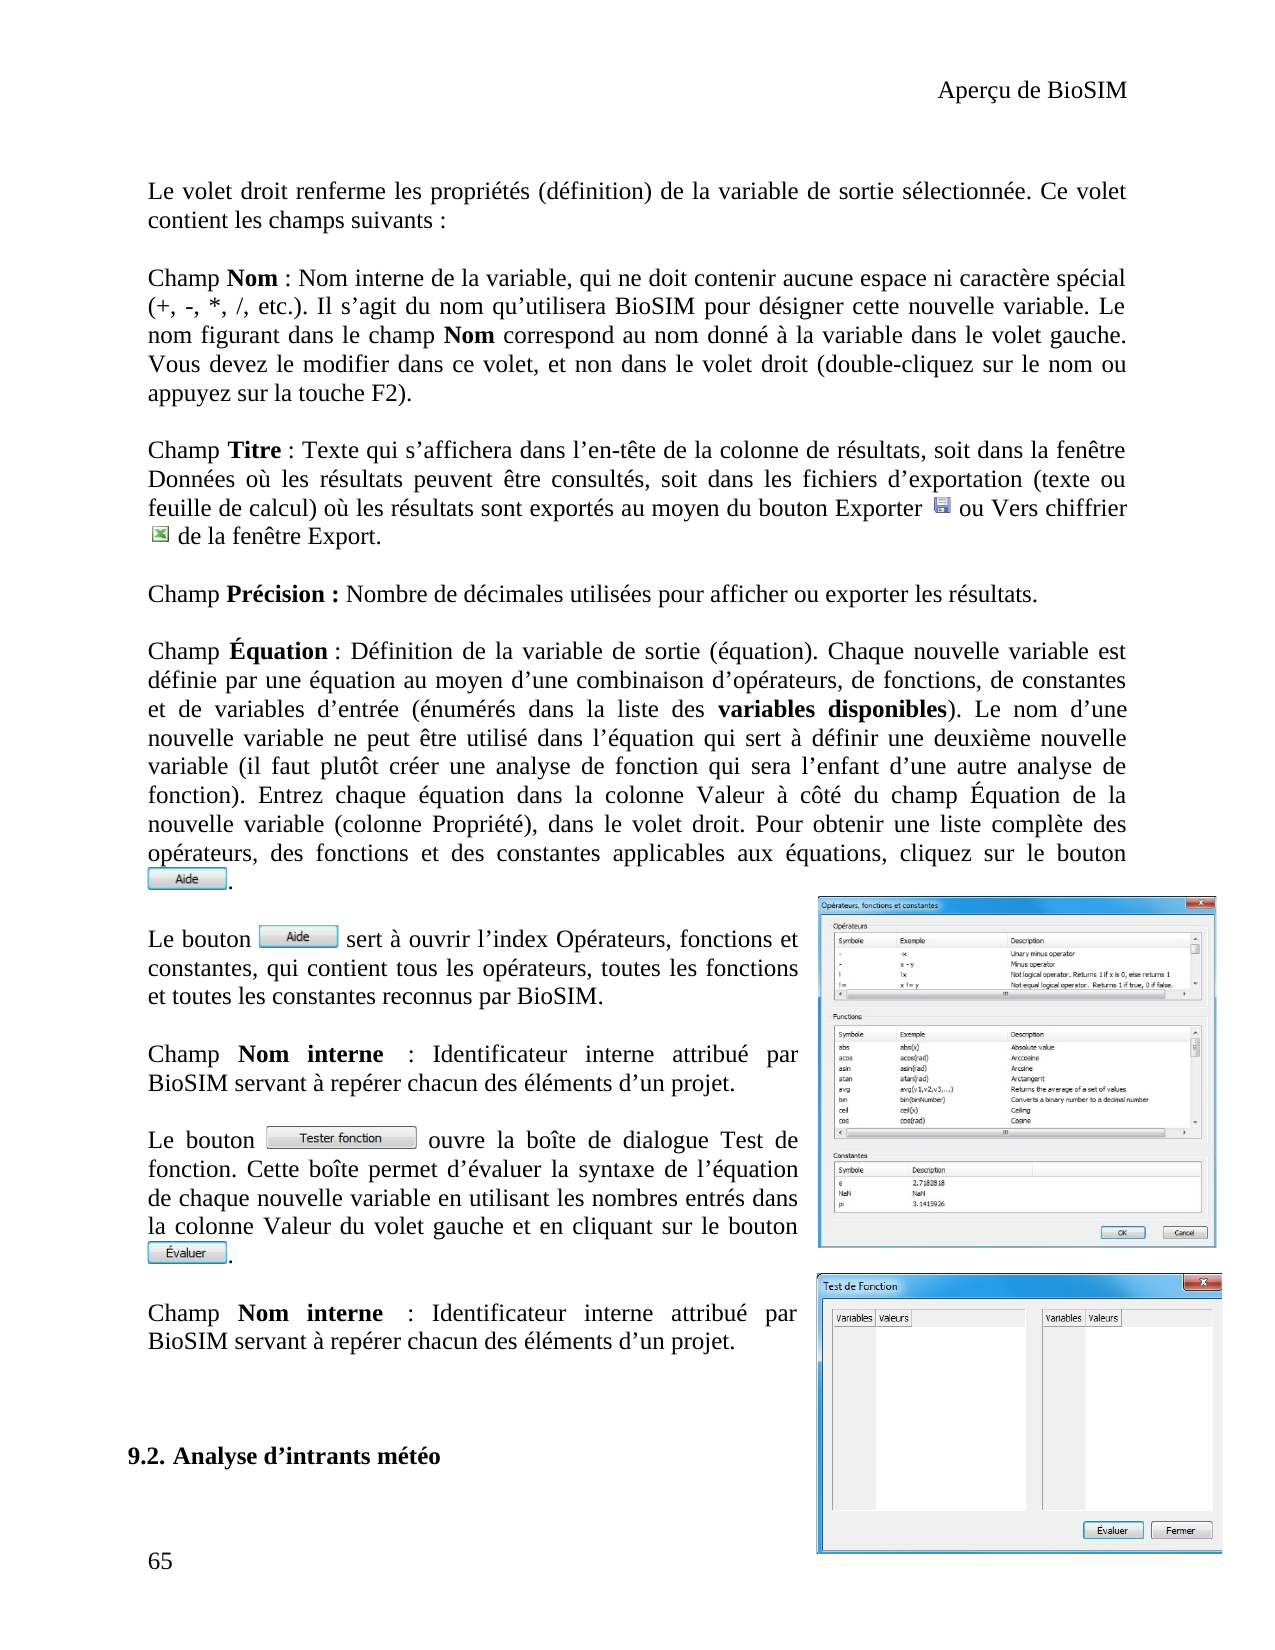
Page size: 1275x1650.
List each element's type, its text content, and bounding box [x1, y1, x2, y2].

text Champ Nom interne : Identificateur interne attribué par BioSIM servant à repérer chacun des éléments d’un projet. [148, 1298, 816, 1355]
text Le bouton ouvre la boîte de dialogue Test de fonction. Cette boîte permet d’évaluer la syntaxe de l’équation de chaque nouvelle variable en utilisant les nombres entrés dans du volet gauche et en cliquant sur le bouton . [148, 1125, 1127, 1269]
text Champ Équation : Définition de la variable de sortie (équation). Chaque nouvelle variable est définie par une équation au moyen d’une combinaison d’opérateurs, de fonctions, de constantes et de variables d’entrée (énumérés dans la liste des variables disponibles). Le nom d’une nouvelle variable ne peut être utilisé dans l’équation qui sert à définir une deuxième nouvelle variable (il faut plutôt créer une analyse de fonction qui sera l’enfant d’une autre analyse de fonction). Entrez chaque équation dans à côté du champ Équation de la nouvelle variable (colonne Propriété), dans le volet droit. Pour obtenir une liste complète des opérateurs, des fonctions et des constantes applicables aux équations, cliquez sur le bouton . [148, 636, 1127, 895]
text Champ Précision : Nombre de décimales utilisées pour afficher ou exporter les résultats. [148, 579, 1127, 608]
text Champ Nom : Nom interne de la variable, qui ne doit contenir aucune espace ni caractère spécial (+, -, *, /, etc.). Il s’agit du nom qu’utilisera BioSIM pour désigner cette nouvelle variable. Le nom figurant dans le champ Nom correspond au nom donné à la variable dans le volet gauche. Vous devez le modifier dans ce volet, et non dans le volet droit (double-cliquez sur le nom ou appuyez sur la touche F2). [148, 263, 1127, 406]
text Champ Titre : Texte qui s’affichera dans l’en-tête de la colonne de résultats, soit dans où les résultats peuvent être consultés, soit dans les fichiers d’exportation (texte ou feuille de calcul) où les résultats sont exportés au moyen du bouton Exporter ou Vers chiffrier de la fenêtre Export. [148, 435, 1127, 550]
picture [147, 1241, 228, 1264]
text Le bouton sert à ouvrir l’index Opérateurs, fonctions et constantes, qui contient tous les opérateurs, toutes les fonctions et toutes les constantes reconnus par BioSIM. [148, 924, 816, 1010]
picture [816, 896, 1217, 1247]
picture [258, 925, 339, 948]
picture [147, 522, 172, 545]
picture [930, 493, 953, 516]
picture [266, 1126, 417, 1149]
text Le volet droit renferme les propriétés (définition) de la variable de sortie sélectionnée. Ce volet contient les champs suivants : [148, 176, 1127, 234]
picture [147, 867, 228, 890]
picture [816, 1273, 1223, 1554]
text Champ Nom interne : Identificateur interne attribué par BioSIM servant à repérer chacun des éléments d’un projet. [148, 1039, 816, 1096]
subtitle Analyse d’intrants météo [128, 1441, 816, 1470]
